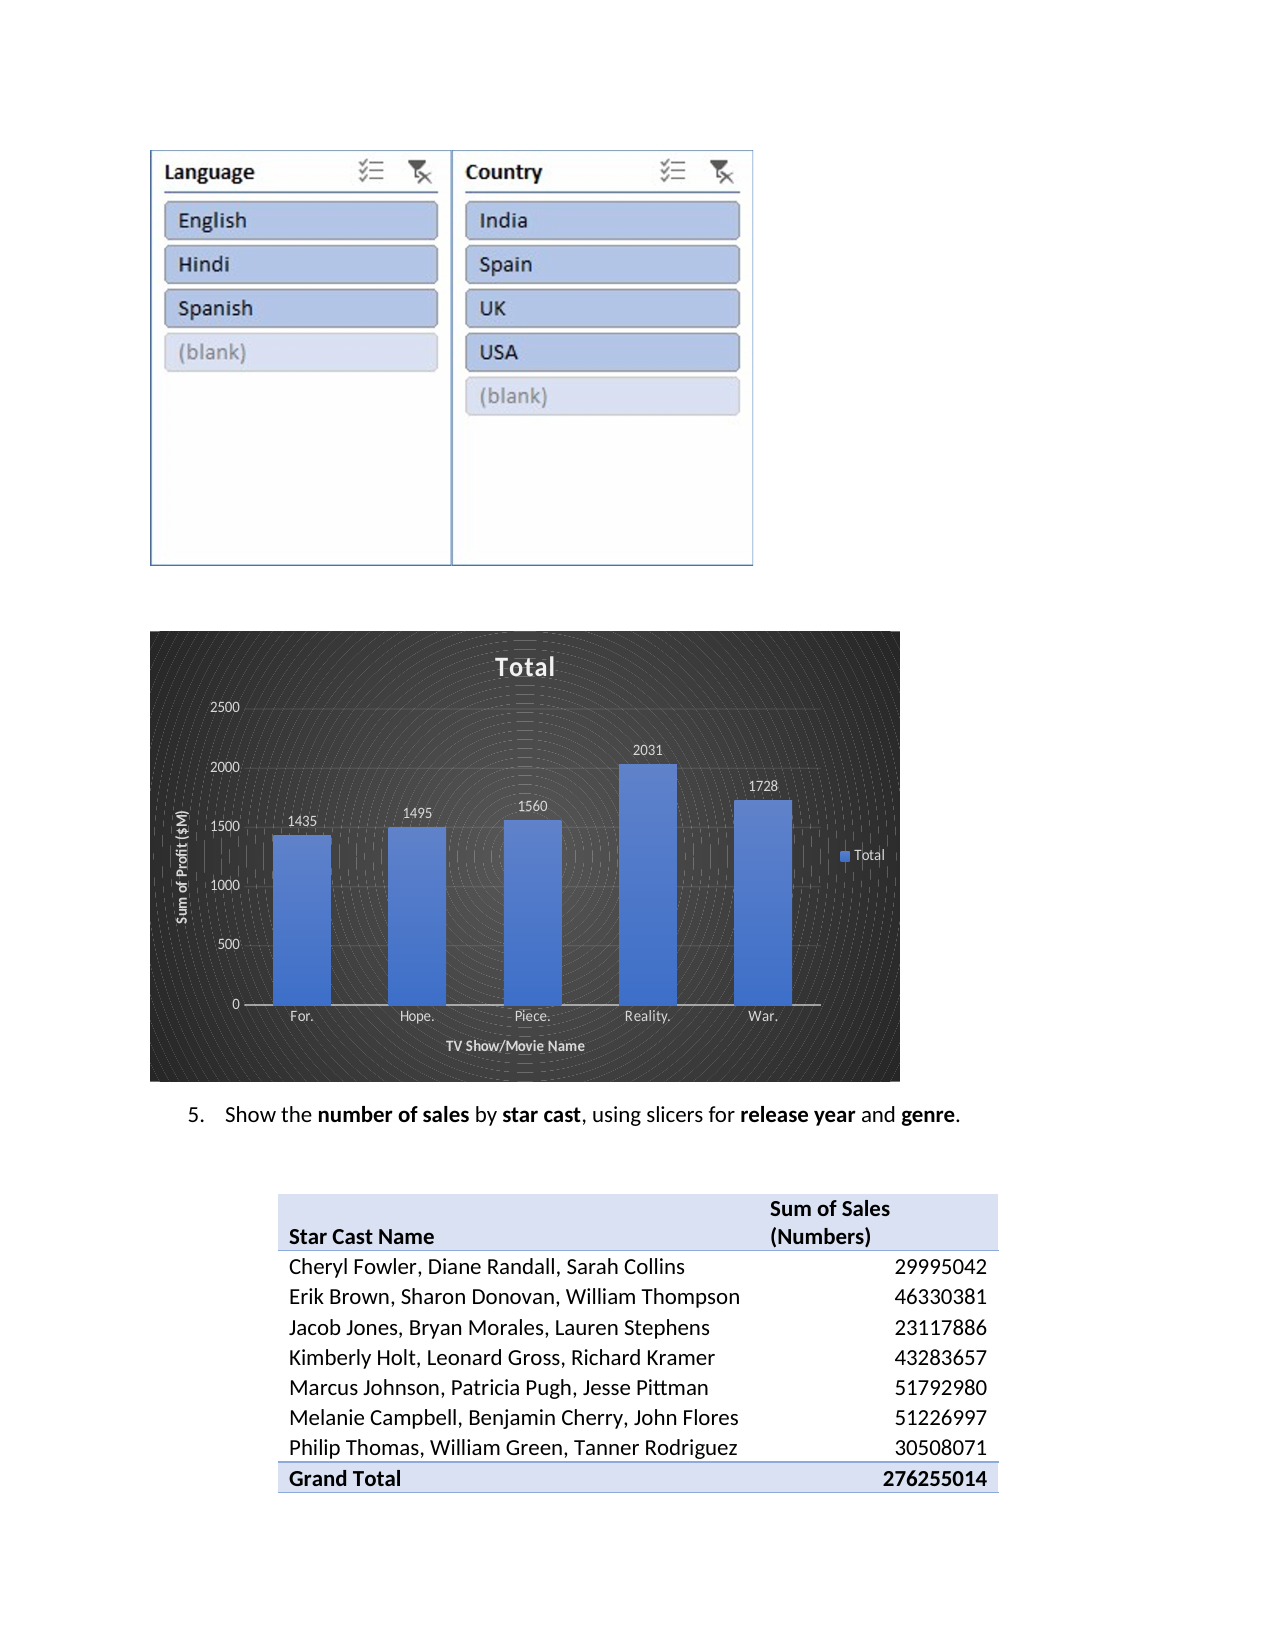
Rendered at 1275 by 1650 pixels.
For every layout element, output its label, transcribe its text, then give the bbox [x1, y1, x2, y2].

table_header Star Cast Name [278, 1194, 759, 1250]
table_cell 23117886 [759, 1310, 998, 1341]
table_cell Grand Total [278, 1463, 759, 1492]
table_cell Jacob Jones, Bryan Morales, Lauren Stephens [278, 1310, 759, 1341]
table_cell 29995042 [759, 1251, 998, 1280]
table_cell 276255014 [759, 1463, 998, 1492]
list Show the number of sales by star cast, using slicers for release year and genre. [187, 1100, 1125, 1128]
table_cell Kimberly Holt, Leonard Gross, Richard Kramer [278, 1341, 759, 1371]
table_cell 43283657 [759, 1341, 998, 1371]
table_cell 30508071 [759, 1431, 998, 1461]
picture [150, 150, 754, 566]
table_header Sum of Sales (Numbers) [759, 1194, 998, 1250]
table_cell Marcus Johnson, Patricia Pugh, Jesse Pittman [278, 1371, 759, 1401]
table_cell 51226997 [759, 1401, 998, 1431]
table_cell Philip Thomas, William Green, Tanner Rodriguez [278, 1431, 759, 1461]
table_cell Melanie Campbell, Benjamin Cherry, John Flores [278, 1401, 759, 1431]
table_cell Erik Brown, Sharon Donovan, William Thompson [278, 1280, 759, 1310]
table_cell 46330381 [759, 1280, 998, 1310]
table_cell 51792980 [759, 1371, 998, 1401]
table_cell Cheryl Fowler, Diane Randall, Sarah Collins [278, 1251, 759, 1280]
